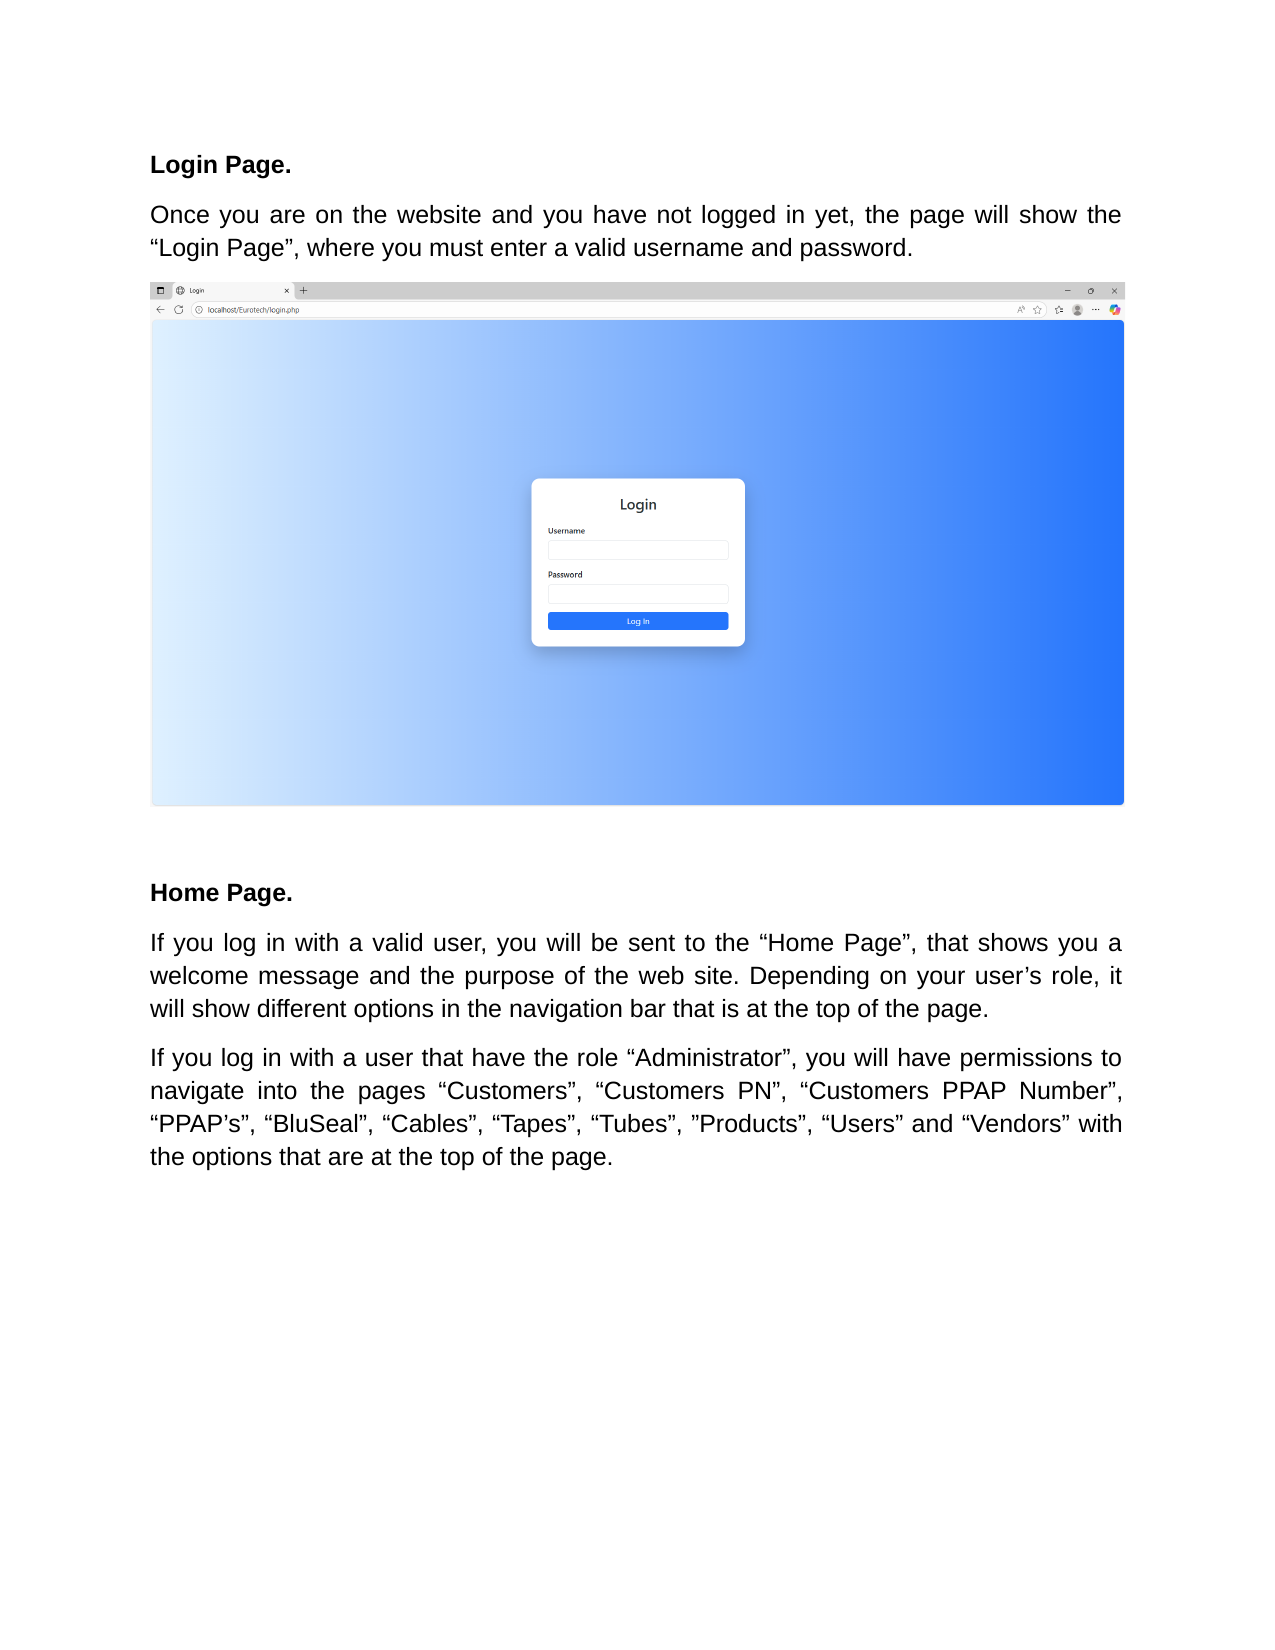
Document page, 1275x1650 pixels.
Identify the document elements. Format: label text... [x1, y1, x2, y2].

text Home Page. [150, 878, 1125, 907]
text If you log in with a valid user, you will be sent to the “Home Page”, that shows you a welcome message and the purpose of the web site. Depending on your user’s role, it will show different options in the navigation bar that is at the top of the page. [150, 928, 1125, 1022]
text Once you are on the website and you have not logged in yet, the page will show the “Login Page”, where you must enter a valid username and password. [150, 200, 1125, 261]
text If you log in with a user that have the role “Administrator”, you will have permissions to navigate into the pages “Customers”, “Customers PN”, “Customers PPAP Number”, “PPAP’s”, “BluSeal”, “Cables”, “Tapes”, “Tubes”, ”Products”, “Users” and “Vendors” with the options that are at the top of the page. [150, 1043, 1125, 1171]
text Login Page. [150, 150, 1125, 179]
picture [150, 282, 1125, 807]
